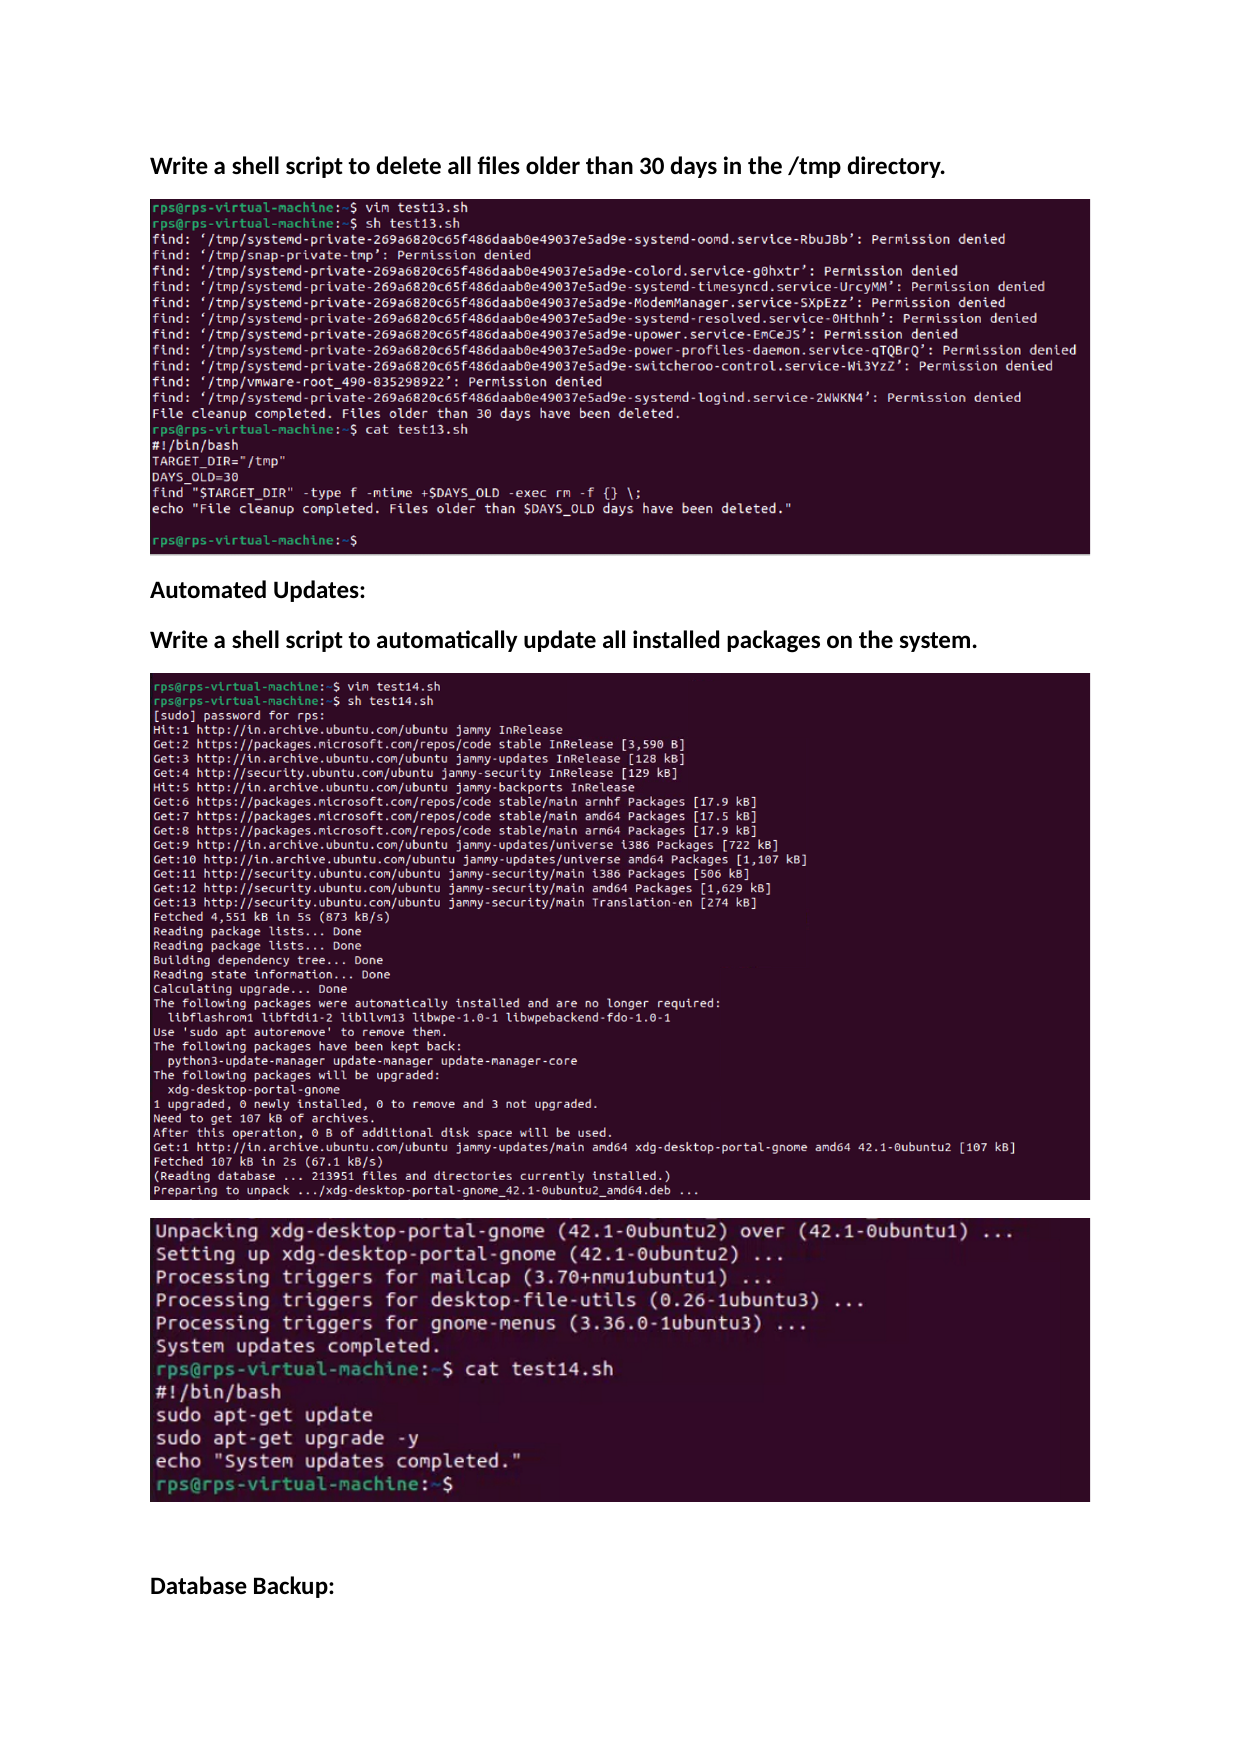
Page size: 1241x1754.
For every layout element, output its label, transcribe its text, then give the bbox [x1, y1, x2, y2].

picture [150, 673, 1091, 1200]
text Database Backup: [150, 1570, 1090, 1600]
text Write a shell script to automatically update all installed packages on the system. [150, 624, 1090, 654]
text Automated Updates: [150, 574, 1090, 605]
text Write a shell script to delete all files older than 30 days in the /tmp directory. [150, 150, 1090, 181]
picture [150, 1218, 1091, 1502]
picture [150, 199, 1091, 556]
